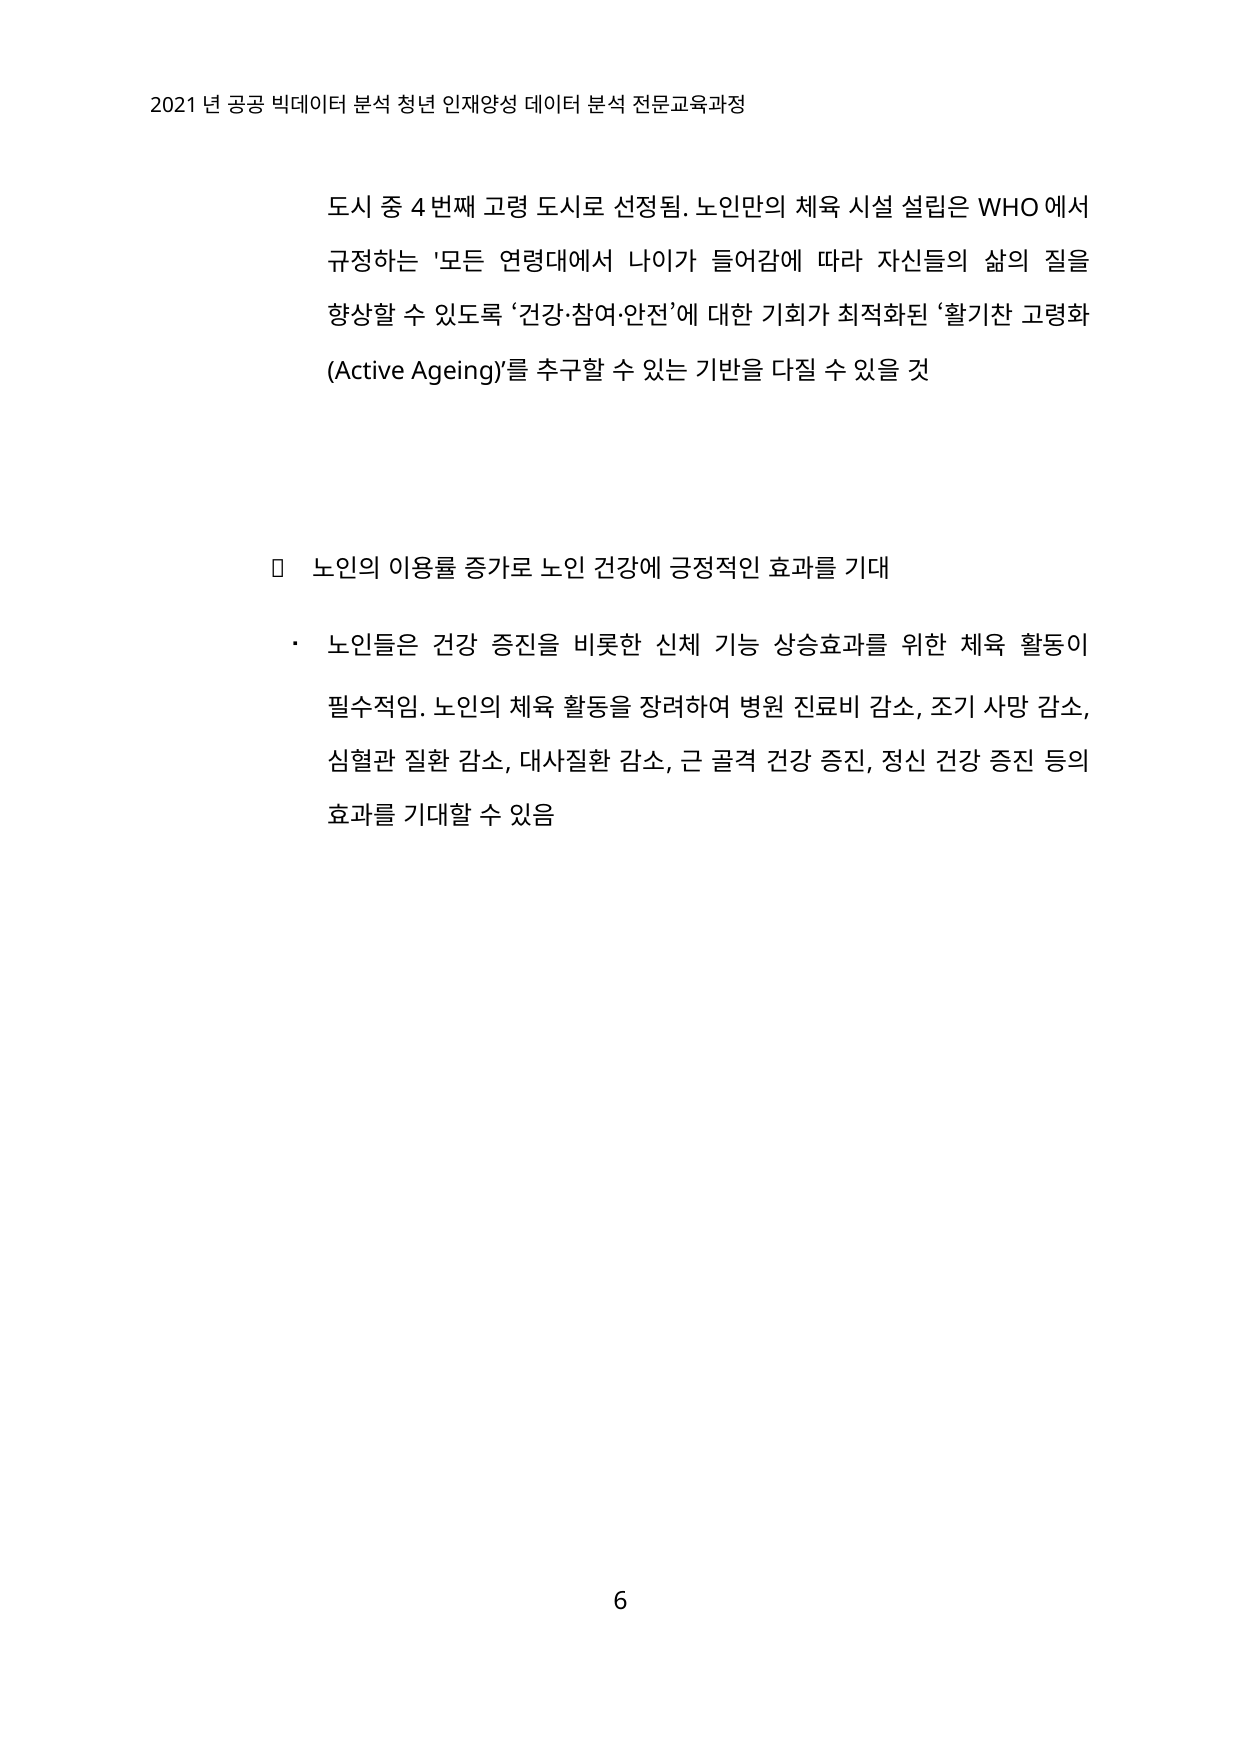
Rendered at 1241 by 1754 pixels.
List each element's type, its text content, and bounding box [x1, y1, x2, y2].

list 노인의 이용률 증가로 노인 건강에 긍정적인 효과를 기대 [270, 541, 1065, 592]
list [289, 187, 1090, 386]
list 노인들은 건강 증진을 비롯한 신체 기능 상승효과를 위한 체육 활동이 필수적임. 노인의 체육 활동을 장려하여 병원 진료비 감소, 조기 사망 감소, 심혈관 질환 감소, 대사질환 감소, 근 골격 건강 증진, 정신 건강 증진 등의 효과를 기대할 수 있음 [289, 618, 1090, 832]
